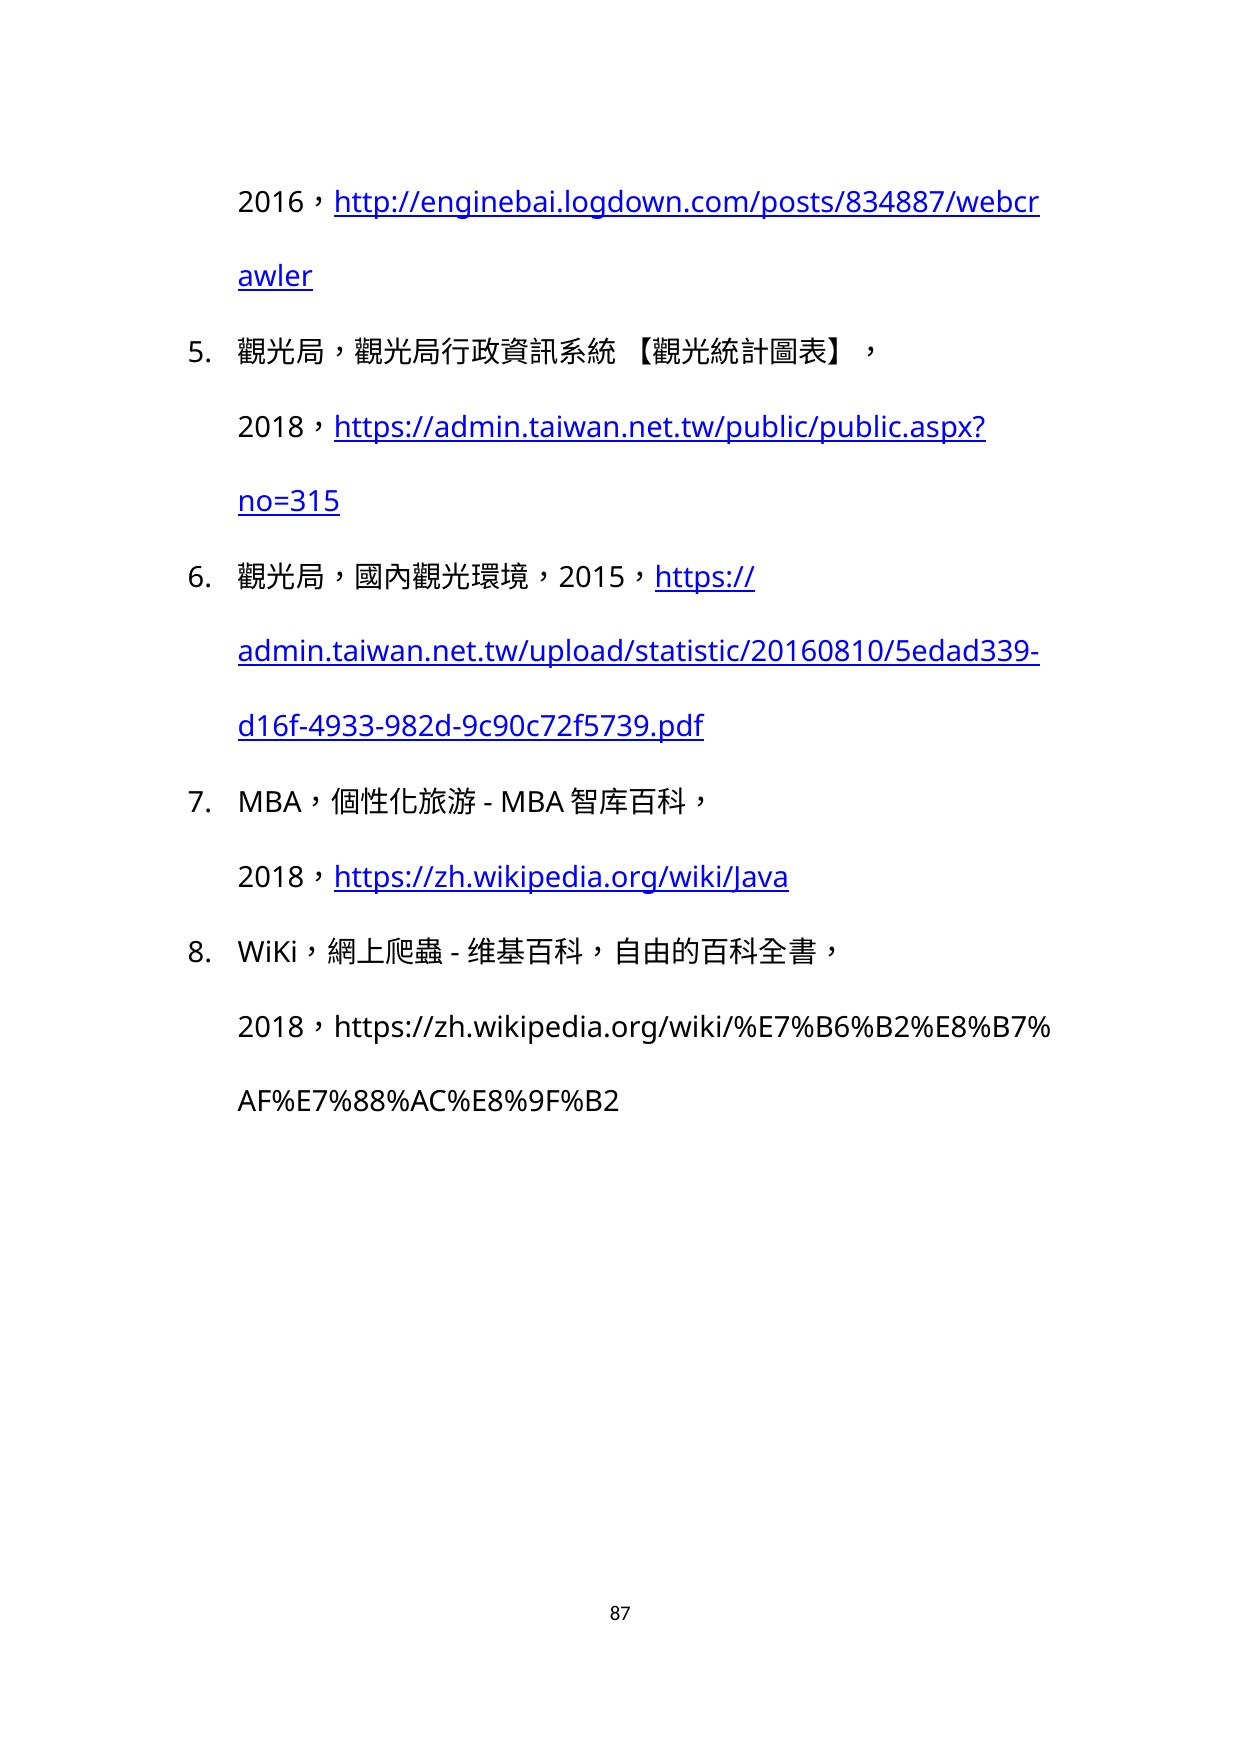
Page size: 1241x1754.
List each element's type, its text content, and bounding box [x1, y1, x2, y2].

list 觀光局，國內觀光環境，2015，https://admin.taiwan.net.tw/upload/statistic/20160810/5edad339-d16f-4933-982d-9c90c72f5739.pdf [187, 537, 1053, 762]
list MBA，個性化旅游 - MBA智库百科，2018，https://zh.wikipedia.org/wiki/Java [187, 762, 1053, 912]
list WiKi，網上爬蟲 - 维基百科，自由的百科全書，2018，https://zh.wikipedia.org/wiki/%E7%B6%B2%E8%B7%AF%E7%88%AC%E8%9F%B2 [187, 912, 1053, 1137]
list 觀光局，觀光局行政資訊系統 【觀光統計圖表】，2018，https://admin.taiwan.net.tw/public/public.aspx?no=315 [187, 312, 1053, 537]
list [187, 162, 1053, 312]
